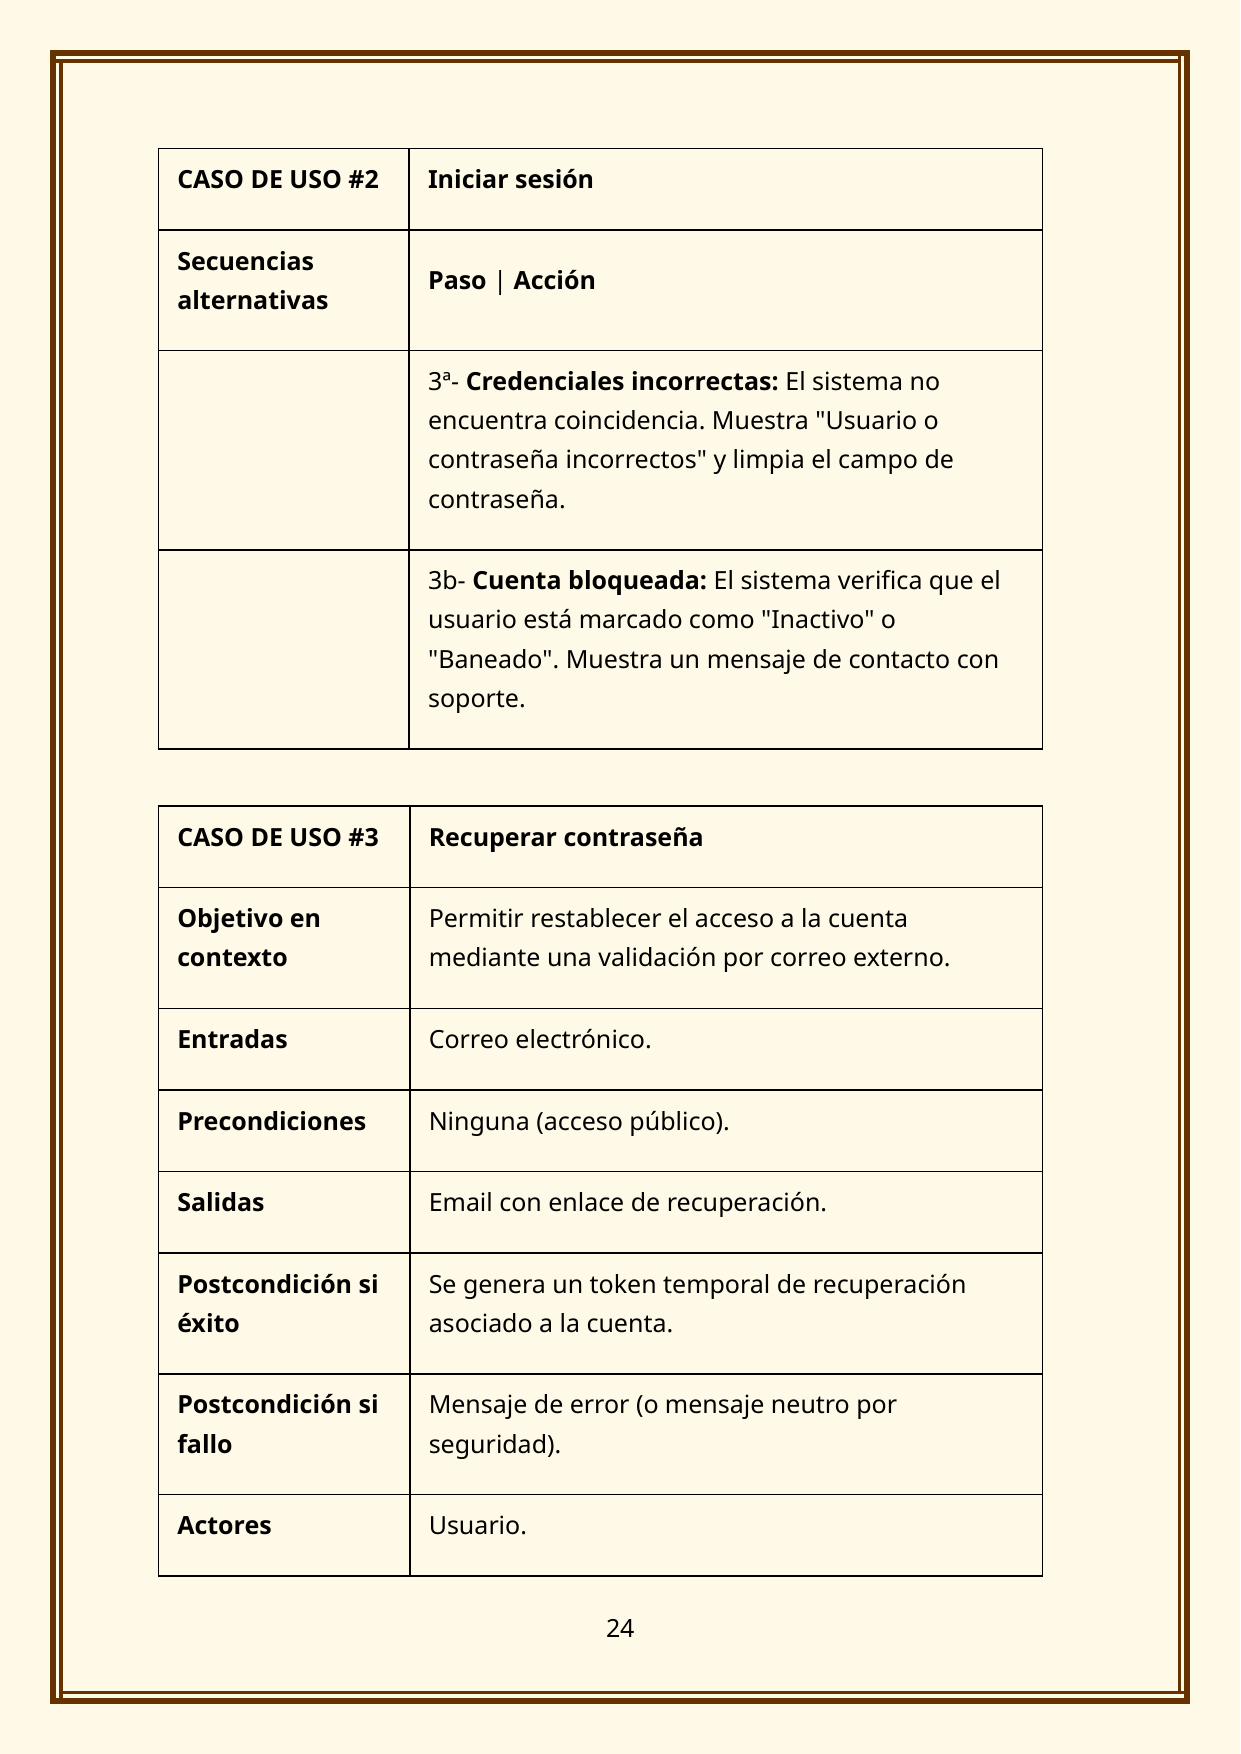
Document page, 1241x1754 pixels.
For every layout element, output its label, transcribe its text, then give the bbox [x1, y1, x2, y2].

table_cell Objetivo en contexto [159, 888, 409, 1008]
table_cell Usuario. [411, 1495, 1042, 1575]
table_cell Salidas [159, 1172, 409, 1252]
table_cell Actores [159, 1495, 409, 1575]
table_cell Ninguna (acceso público). [411, 1091, 1042, 1171]
table_cell Postcondición si fallo [159, 1375, 409, 1494]
table_cell Entradas [159, 1009, 409, 1089]
table_cell Mensaje de error (o mensaje neutro por seguridad). [411, 1375, 1042, 1494]
table_cell [159, 551, 408, 748]
table_header Recuperar contraseña [411, 807, 1042, 887]
table_cell Email con enlace de recuperación. [411, 1172, 1042, 1252]
table_cell Paso | Acción [410, 231, 1042, 350]
table_cell [159, 351, 408, 549]
table_cell Permitir restablecer el acceso a la cuenta mediante una validación por correo externo. [411, 888, 1042, 1008]
table_header CASO DE USO #2 [159, 149, 408, 229]
table_cell 3ª- Credenciales incorrectas: El sistema no encuentra coincidencia. Muestra "Usuario o contraseña incorrectos" y limpia el campo de contraseña. [410, 351, 1042, 549]
table_cell Correo electrónico. [411, 1009, 1042, 1089]
table_header Iniciar sesión [410, 149, 1042, 229]
table_cell Se genera un token temporal de recuperación asociado a la cuenta. [411, 1254, 1042, 1373]
table_cell Postcondición si éxito [159, 1254, 409, 1373]
table_cell 3b- Cuenta bloqueada: El sistema verifica que el usuario está marcado como "Inactivo" o "Baneado". Muestra un mensaje de contacto con soporte. [410, 551, 1042, 748]
table_cell Secuencias alternativas [159, 231, 408, 350]
table_header CASO DE USO #3 [159, 807, 409, 887]
table_cell Precondiciones [159, 1091, 409, 1171]
